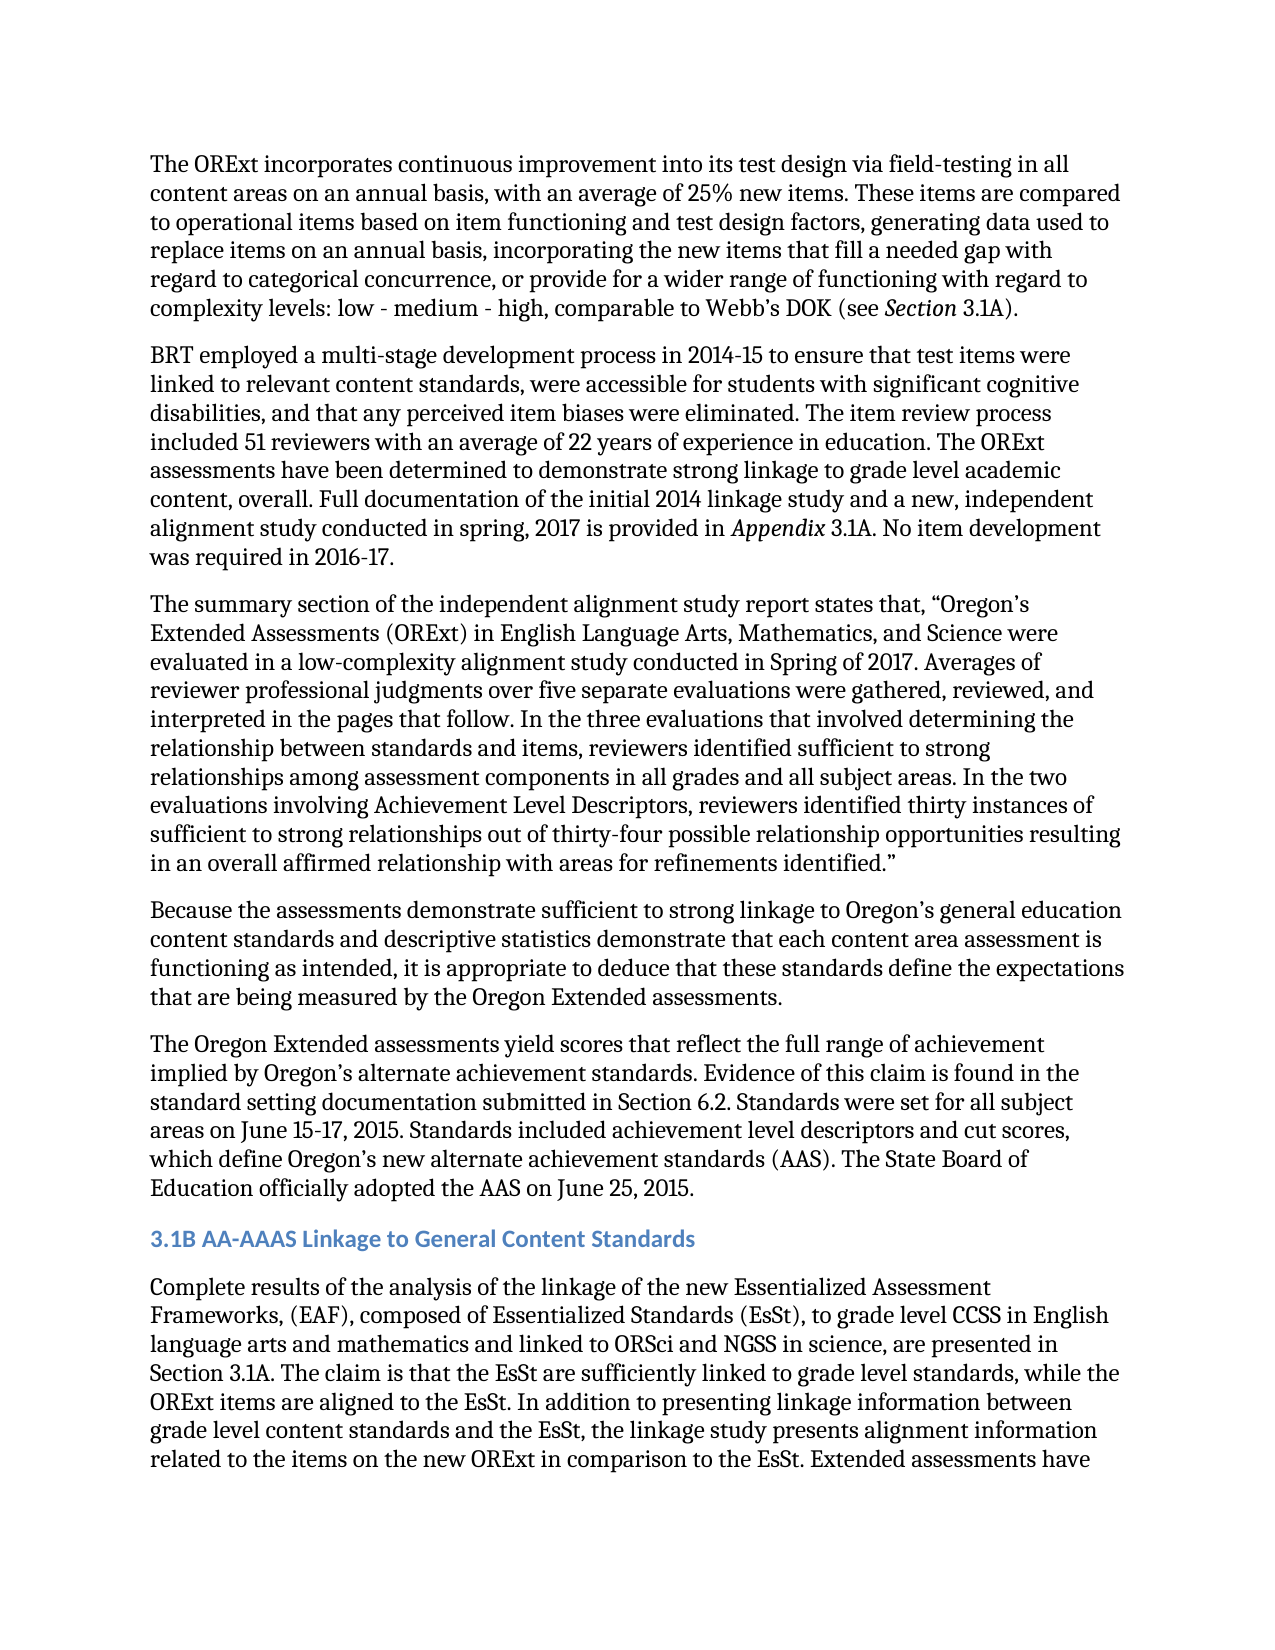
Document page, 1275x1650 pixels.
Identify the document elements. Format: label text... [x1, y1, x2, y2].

text Because the assessments demonstrate sufficient to strong linkage to Oregon’s general education content standards and descriptive statistics demonstrate that each content area assessment is functioning as intended, it is appropriate to deduce that these standards define the expectations that are being measured by the Oregon Extended assessments. [150, 896, 1125, 1011]
text BRT employed a multi-stage development process in 2014-15 to ensure that test items were linked to relevant content standards, were accessible for students with significant cognitive disabilities, and that any perceived item biases were eliminated. The item review process included 51 reviewers with an average of 22 years of experience in education. The ORExt assessments have been determined to demonstrate strong linkage to grade level academic content, overall. Full documentation of the initial 2014 linkage study and a new, independent alignment study conducted in spring, 2017 is provided in Appendix 3.1A. No item development was required in 2016-17. [150, 341, 1125, 571]
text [150, 1273, 1125, 1474]
subtitle 3.1B AA-AAAS Linkage to General Content Standards [150, 1223, 1125, 1254]
text The summary section of the independent alignment study report states that, “Oregon’s Extended Assessments (ORExt) in English Language Arts, Mathematics, and Science were evaluated in a low-complexity alignment study conducted in Spring of 2017. Averages of reviewer professional judgments over five separate evaluations were gathered, reviewed, and interpreted in the pages that follow. In the three evaluations that involved determining the relationship between standards and items, reviewers identified sufficient to strong relationships among assessment components in all grades and all subject areas. In the two evaluations involving Achievement Level Descriptors, reviewers identified thirty instances of sufficient to strong relationships out of thirty-four possible relationship opportunities resulting in an overall affirmed relationship with areas for refinements identified.” [150, 590, 1125, 877]
text The Oregon Extended assessments yield scores that reflect the full range of achievement implied by Oregon’s alternate achievement standards. Evidence of this claim is found in the standard setting documentation submitted in Section 6.2. Standards were set for all subject areas on June 15-17, 2015. Standards included achievement level descriptors and cut scores, which define Oregon’s new alternate achievement standards (AAS). The State Board of Education officially adopted the AAS on June 25, 2015. [150, 1030, 1125, 1202]
text The ORExt incorporates continuous improvement into its test design via field-testing in all content areas on an annual basis, with an average of 25% new items. These items are compared to operational items based on item functioning and test design factors, generating data used to replace items on an annual basis, incorporating the new items that fill a needed gap with regard to categorical concurrence, or provide for a wider range of functioning with regard to complexity levels: low - medium - high, comparable to Webb’s DOK (see Section 3.1A). [150, 150, 1125, 322]
